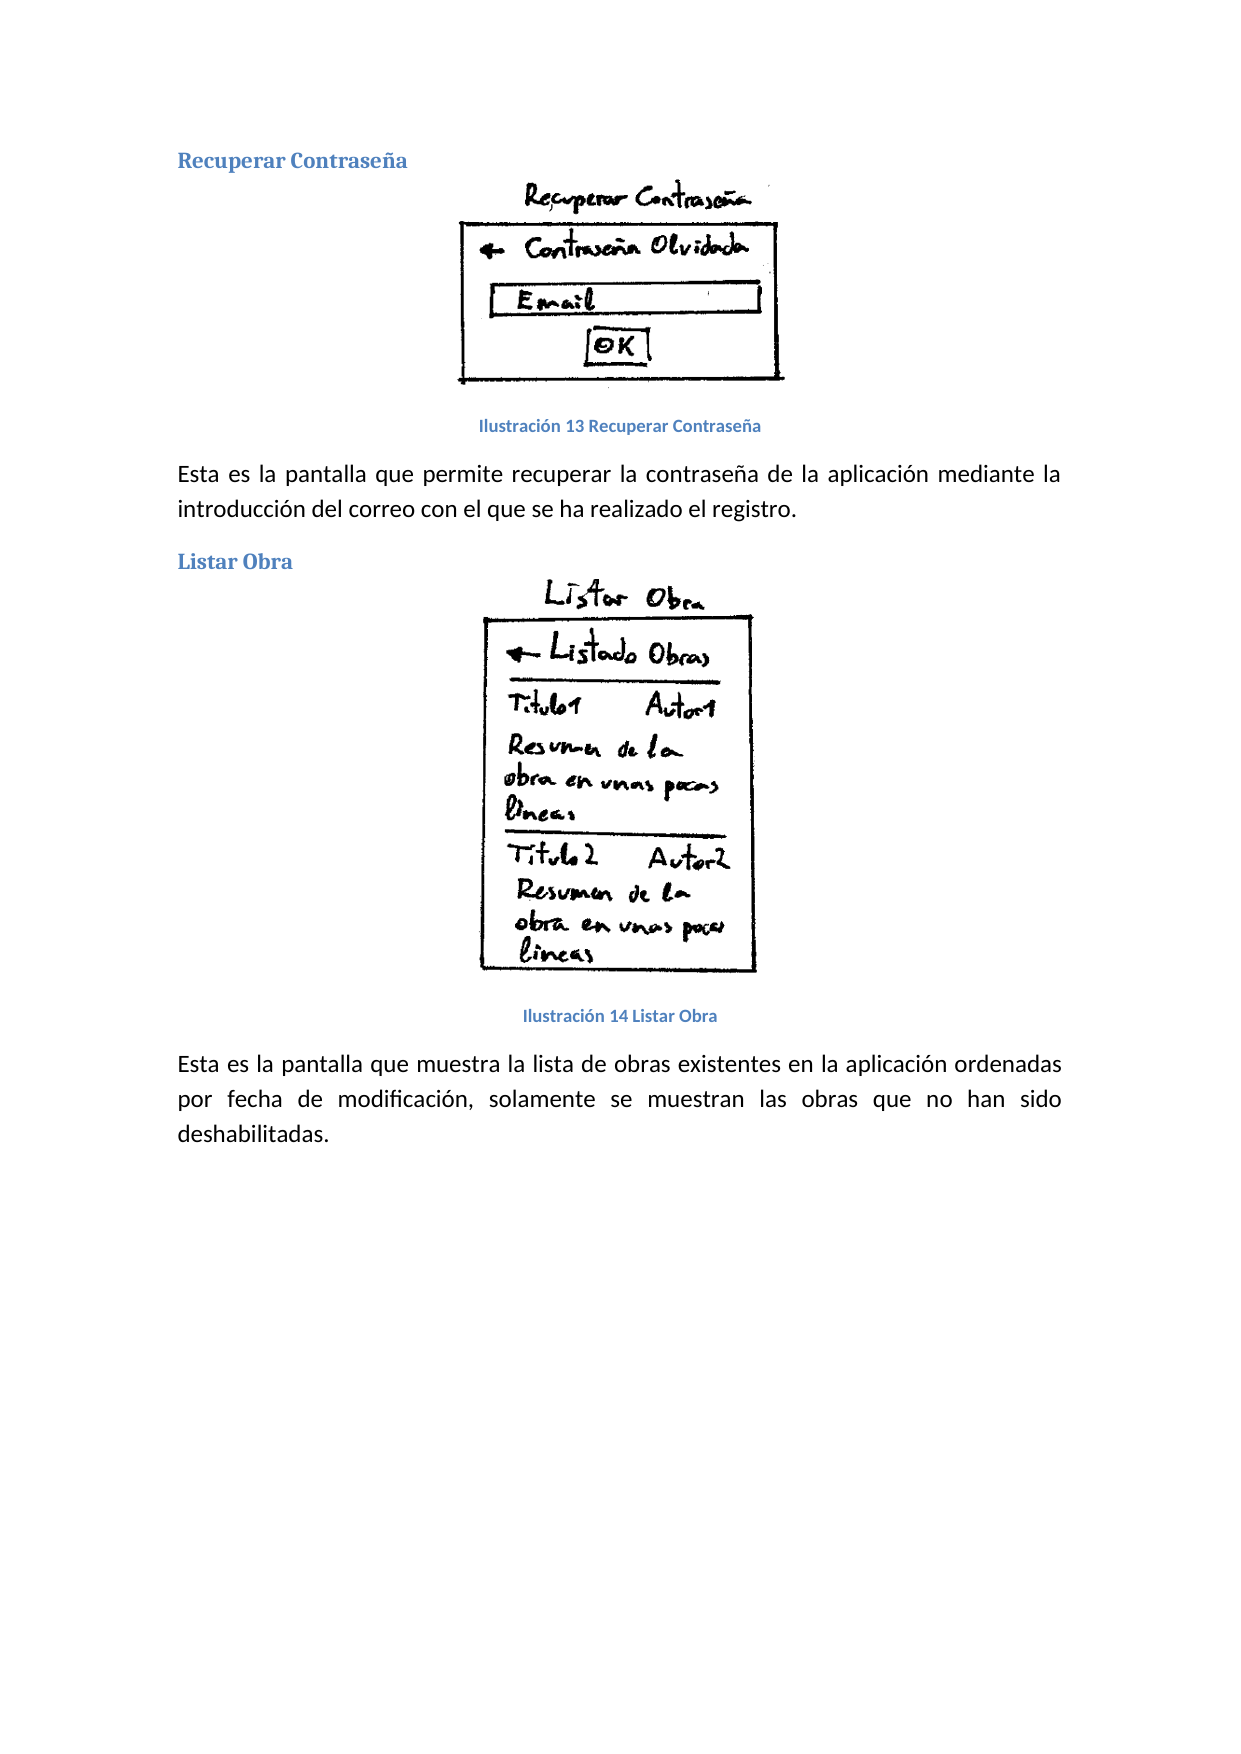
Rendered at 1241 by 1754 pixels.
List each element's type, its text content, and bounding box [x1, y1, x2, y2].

text Esta es la pantalla que permite recuperar la contraseña de la aplicación mediante la introducción del correo con el que se ha realizado el registro. [177, 458, 1063, 523]
subtitle Recuperar Contraseña [177, 148, 1063, 174]
text Esta es la pantalla que muestra la lista de obras existentes en la aplicación ordenadas por fecha de modificación, solamente se muestran las obras que no han sido deshabilitadas. [177, 1048, 1063, 1149]
subtitle Listar Obra [177, 549, 1063, 575]
